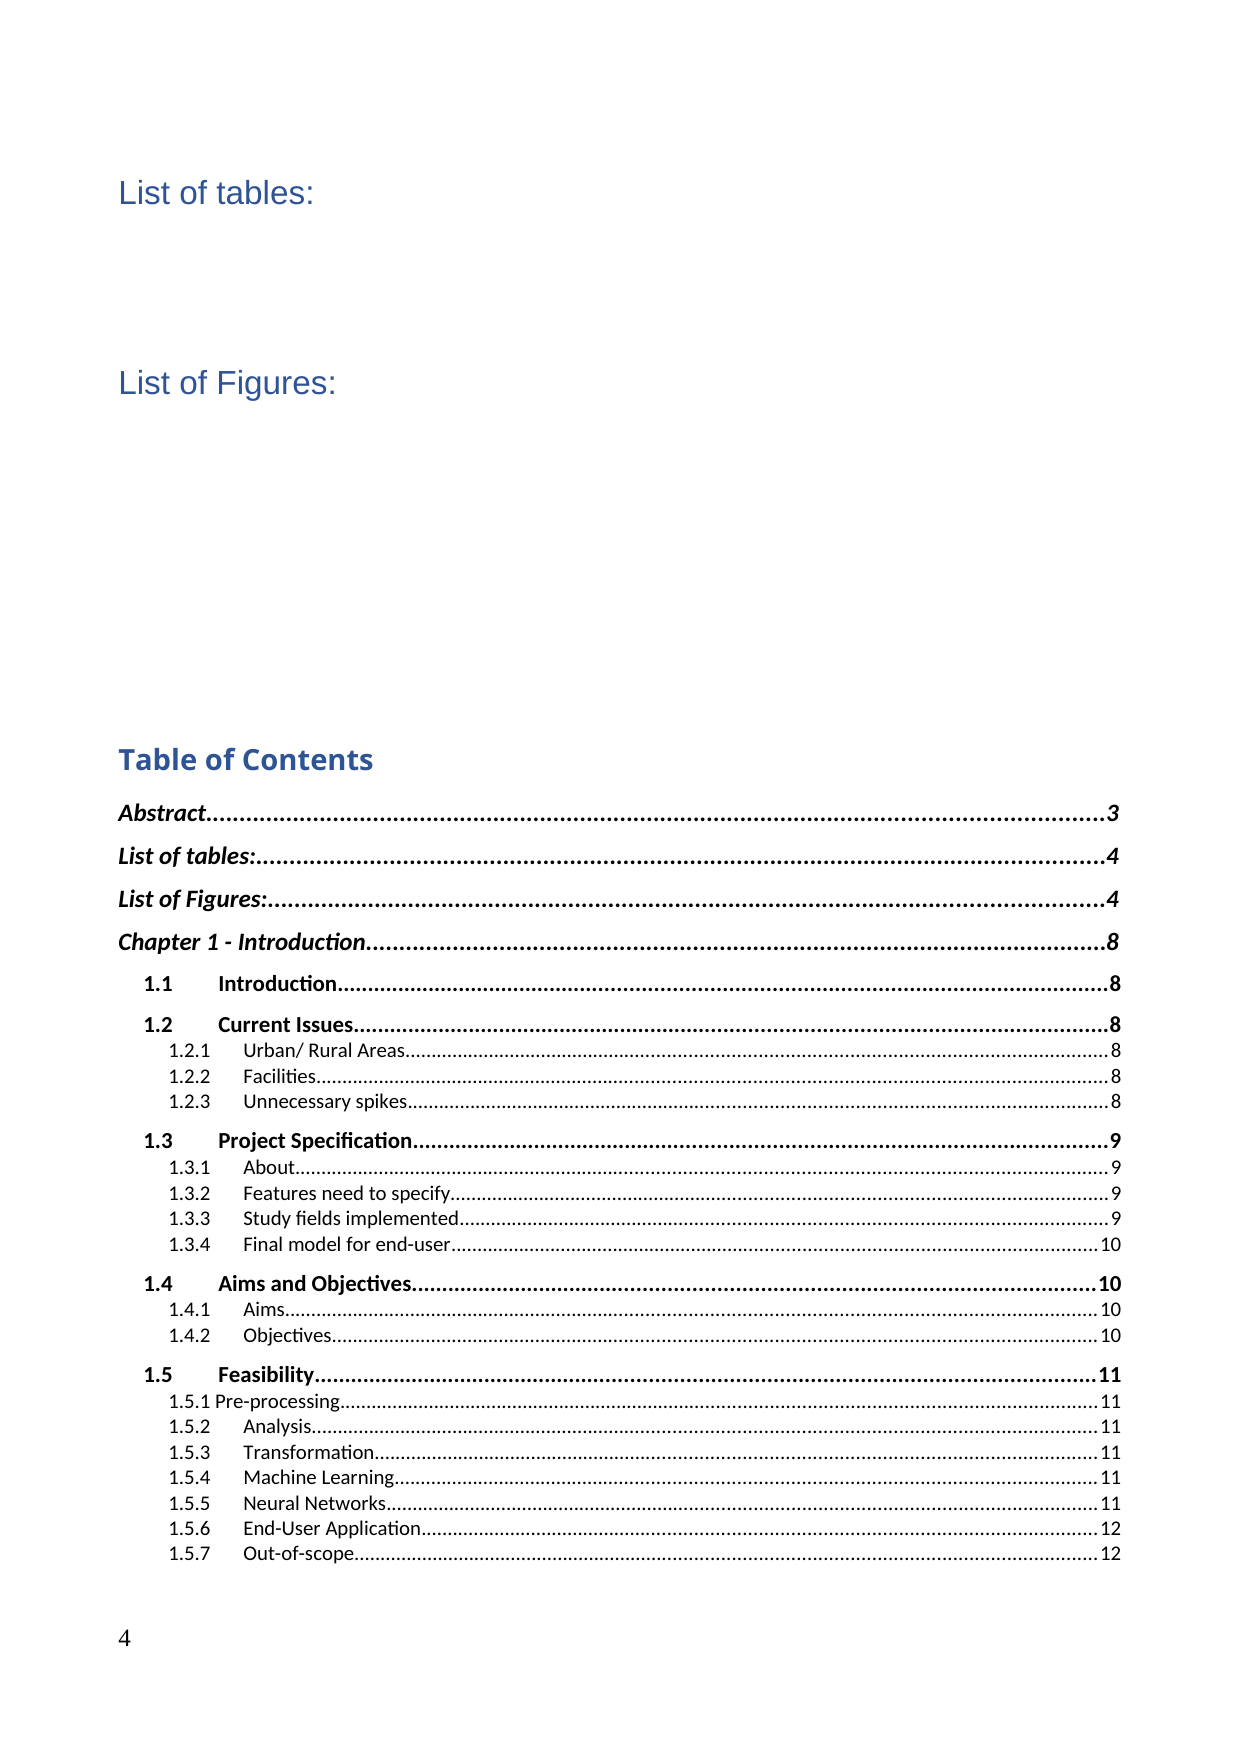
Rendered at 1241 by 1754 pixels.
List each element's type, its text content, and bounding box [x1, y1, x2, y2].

subtitle List of tables: [118, 173, 1122, 211]
subtitle List of Figures: [118, 363, 1122, 401]
